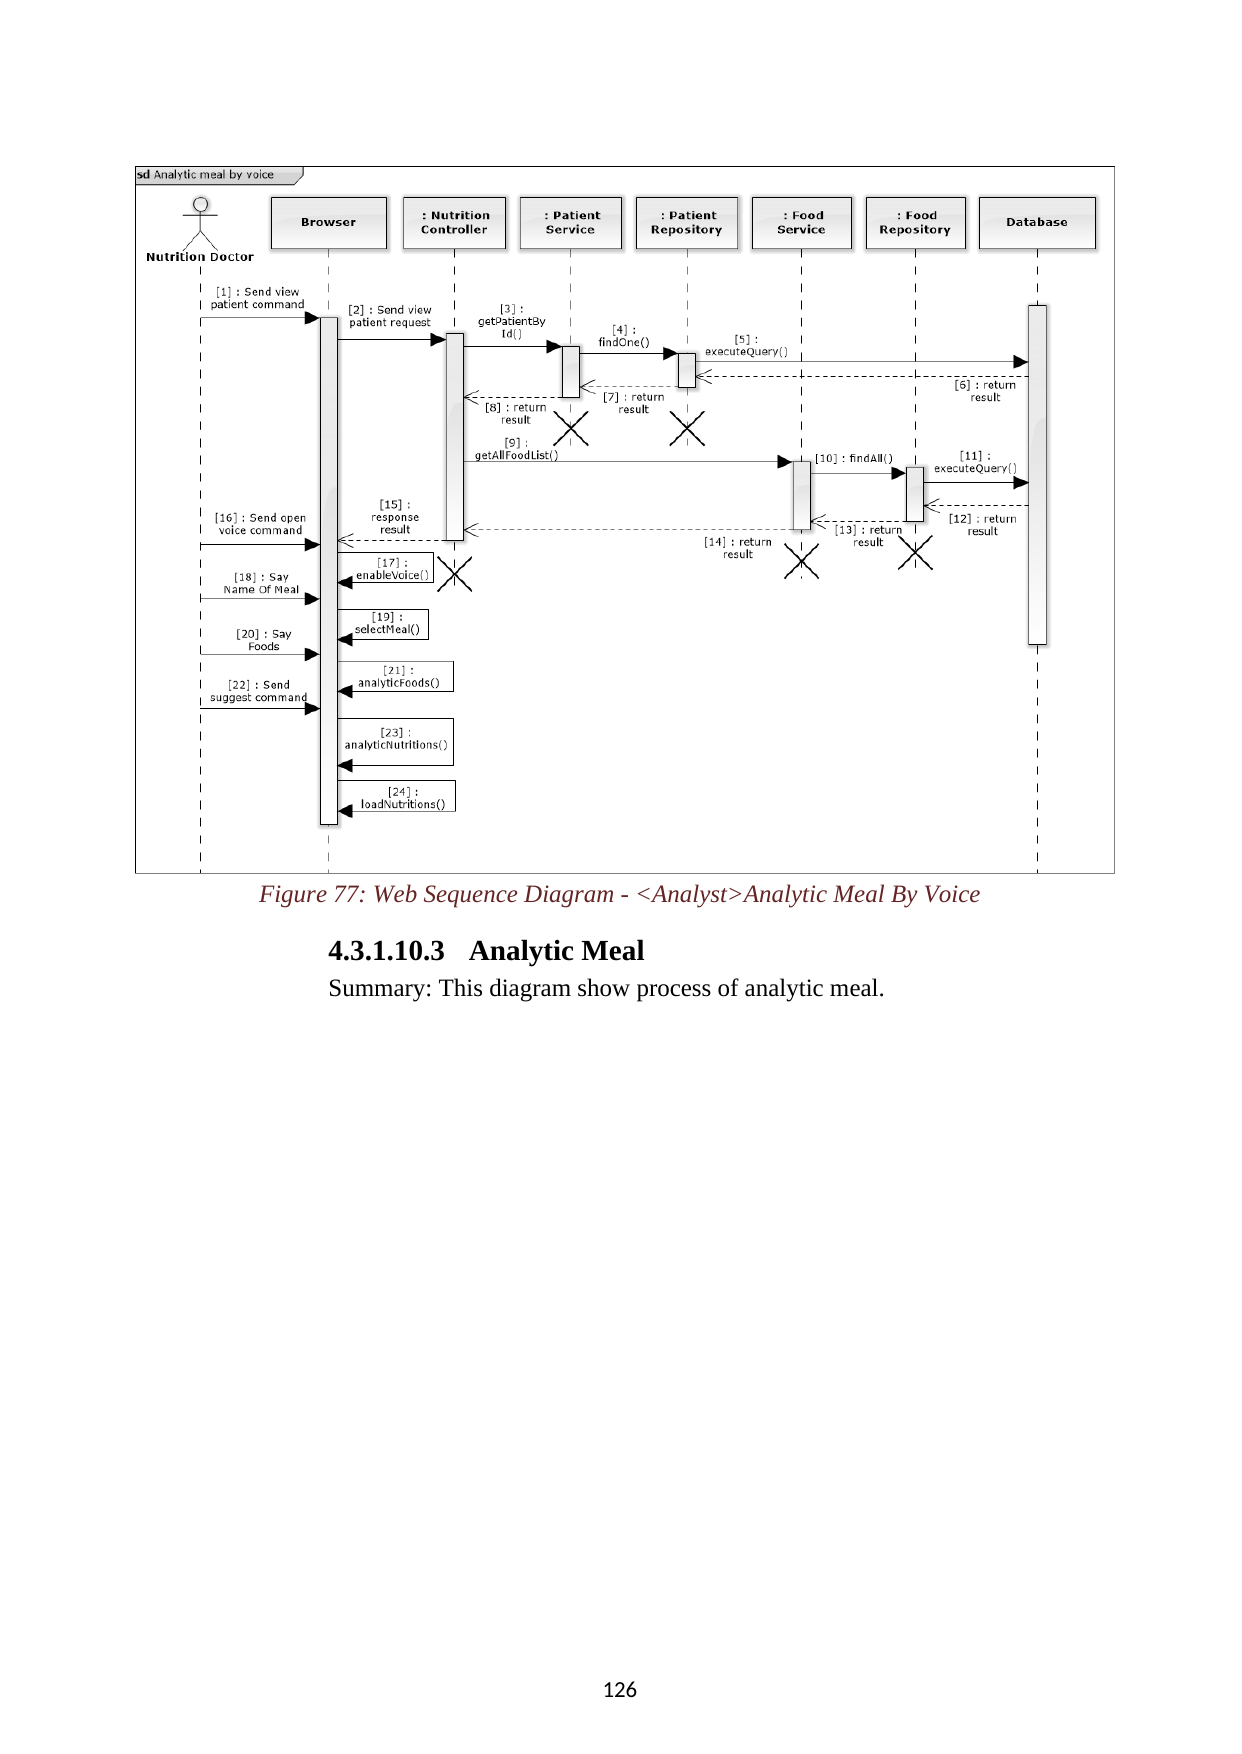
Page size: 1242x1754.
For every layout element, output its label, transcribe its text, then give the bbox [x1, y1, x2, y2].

picture [131, 162, 1121, 880]
text Summary: This diagram show process of analytic meal. [328, 973, 1146, 1001]
text Figure 77: Web Sequence Diagram - <Analyst>Analytic Meal By Voice [94, 879, 1146, 908]
subtitle Analytic Meal [214, 933, 1146, 966]
